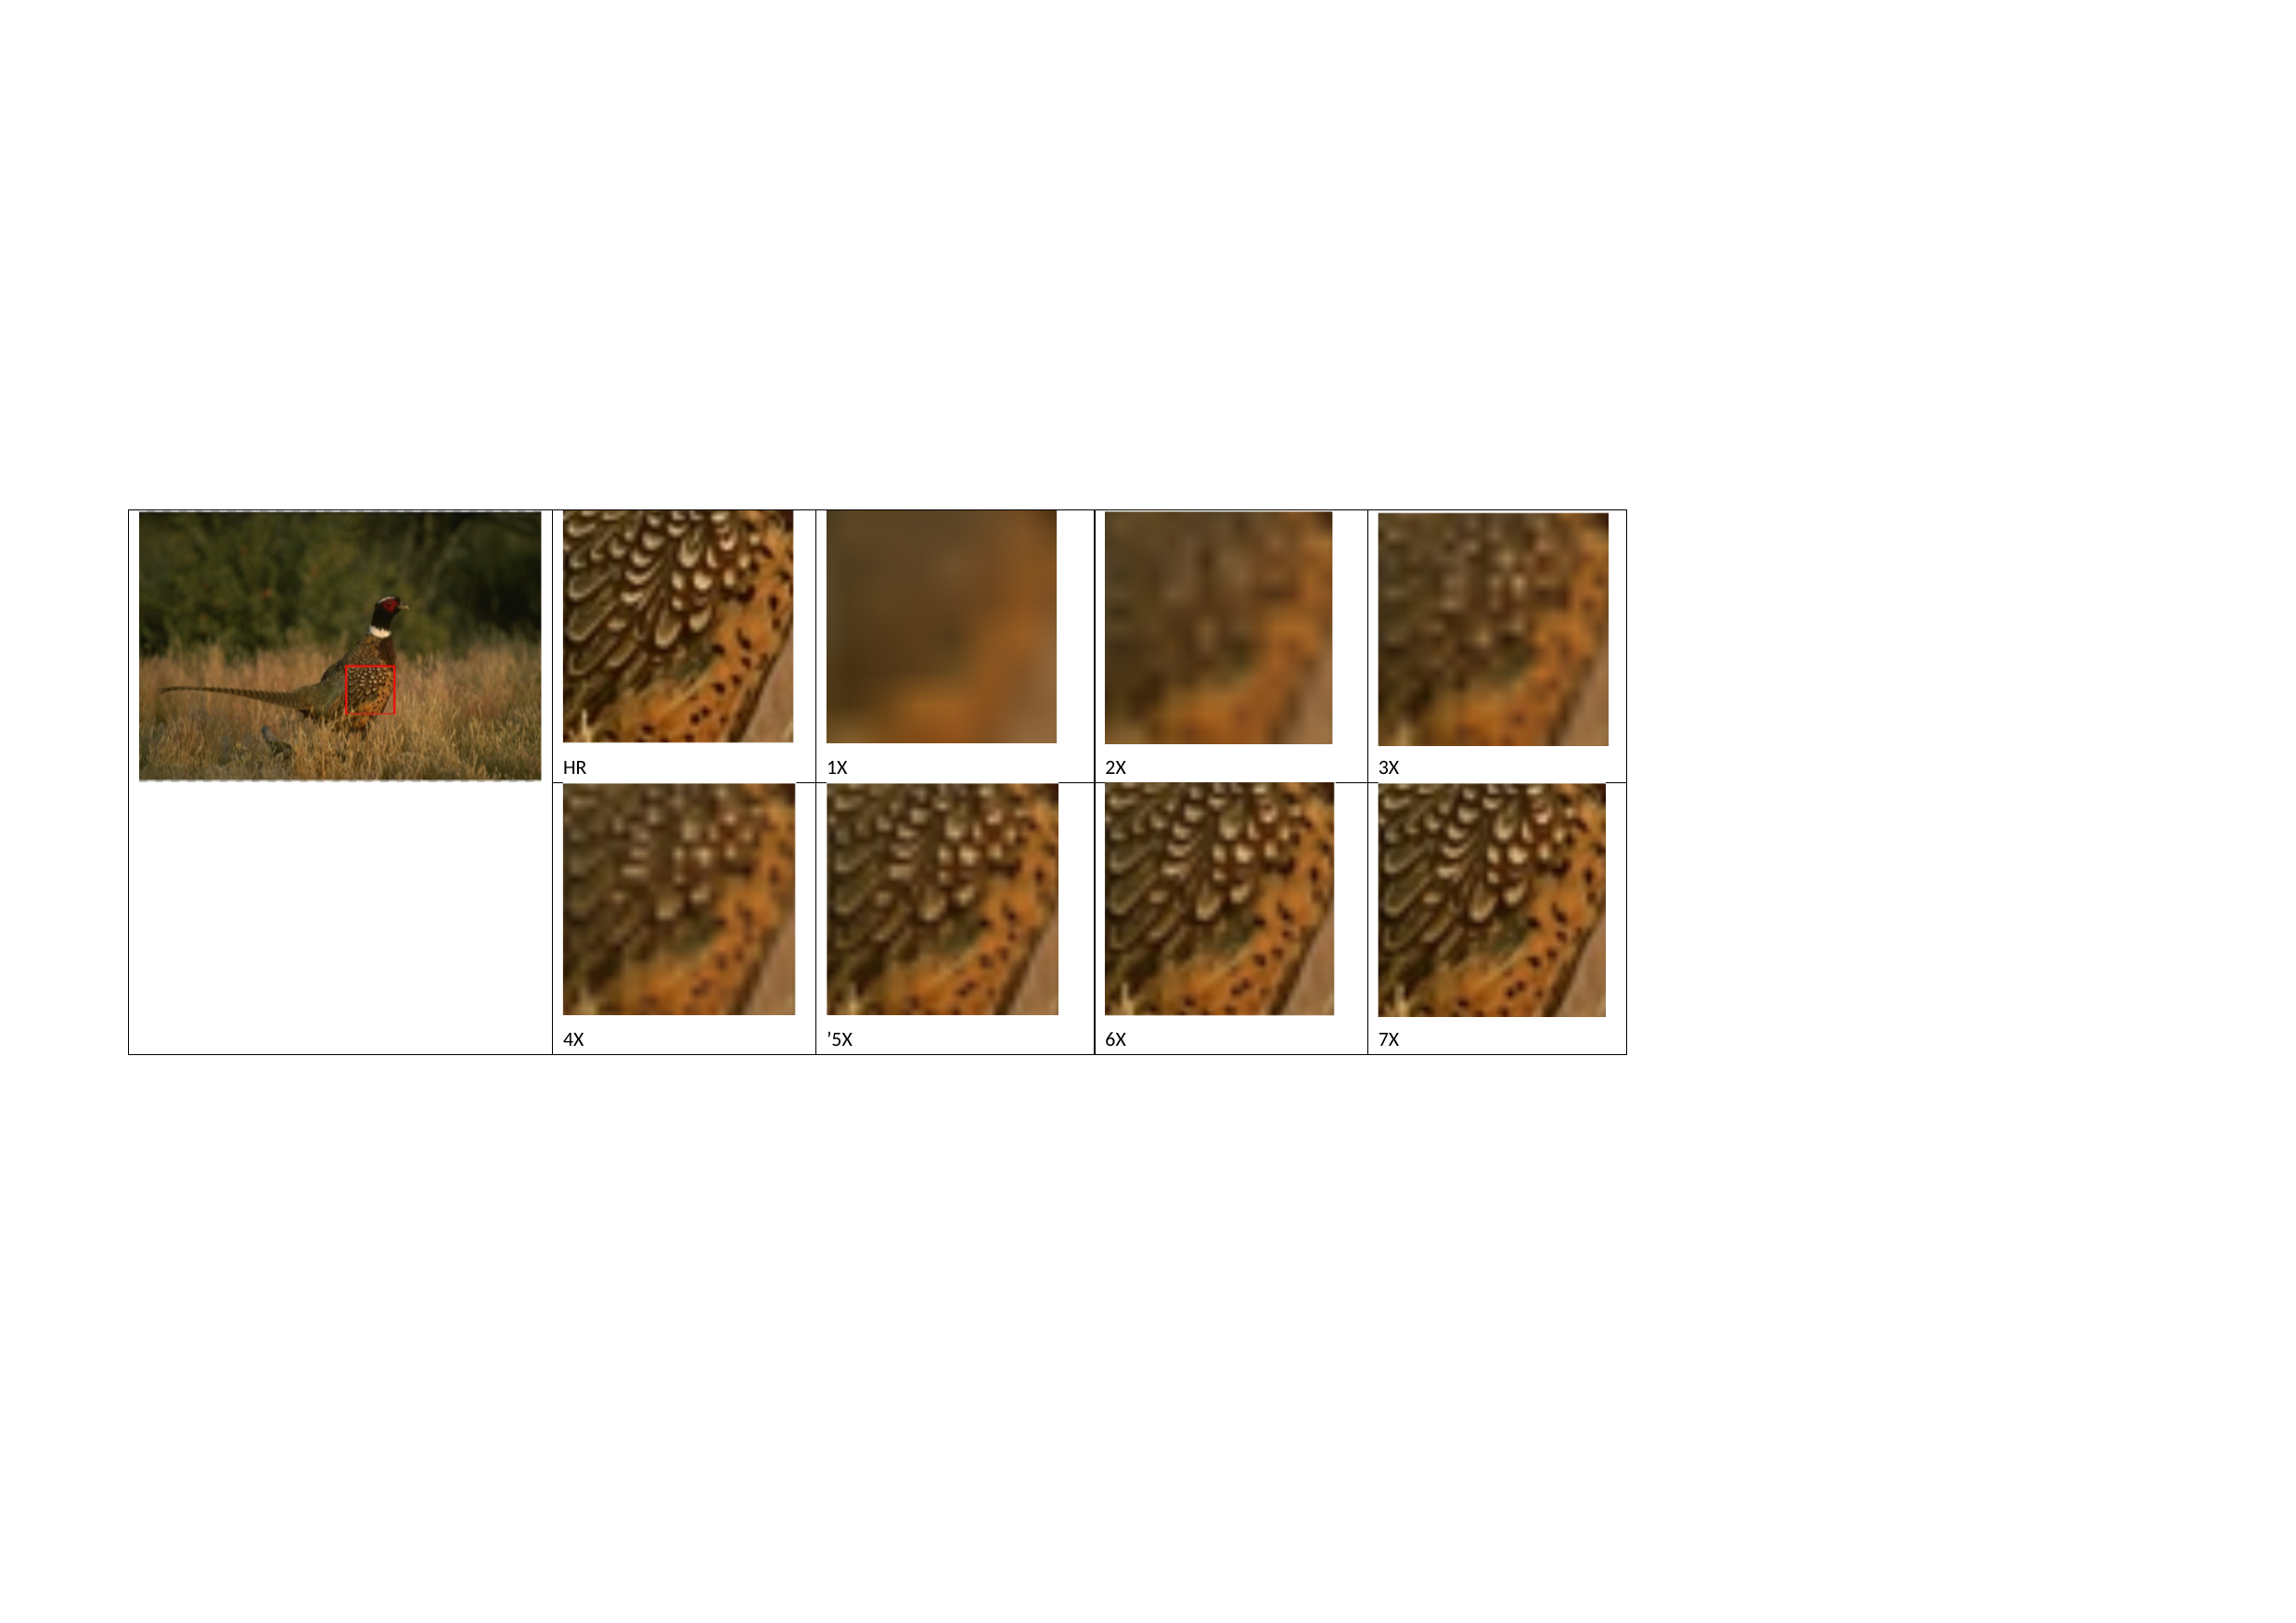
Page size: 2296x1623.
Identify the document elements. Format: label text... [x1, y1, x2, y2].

picture [1378, 510, 1609, 746]
table_header 2X [1096, 510, 1367, 782]
table_cell 6X [1096, 783, 1367, 1054]
picture [826, 782, 1058, 1015]
table_header [129, 510, 552, 1054]
table_cell 4X [553, 783, 815, 1054]
picture [139, 510, 543, 782]
picture [562, 510, 795, 744]
picture [1105, 510, 1333, 744]
table_header 1X [816, 510, 1094, 782]
picture [562, 782, 797, 1015]
picture [1378, 782, 1606, 1017]
table_cell ’5X [816, 783, 1094, 1054]
table_header HR [553, 510, 815, 782]
table_cell 7X [1368, 783, 1626, 1054]
picture [1105, 782, 1336, 1017]
picture [826, 510, 1058, 743]
table_header 3X [1368, 510, 1626, 782]
